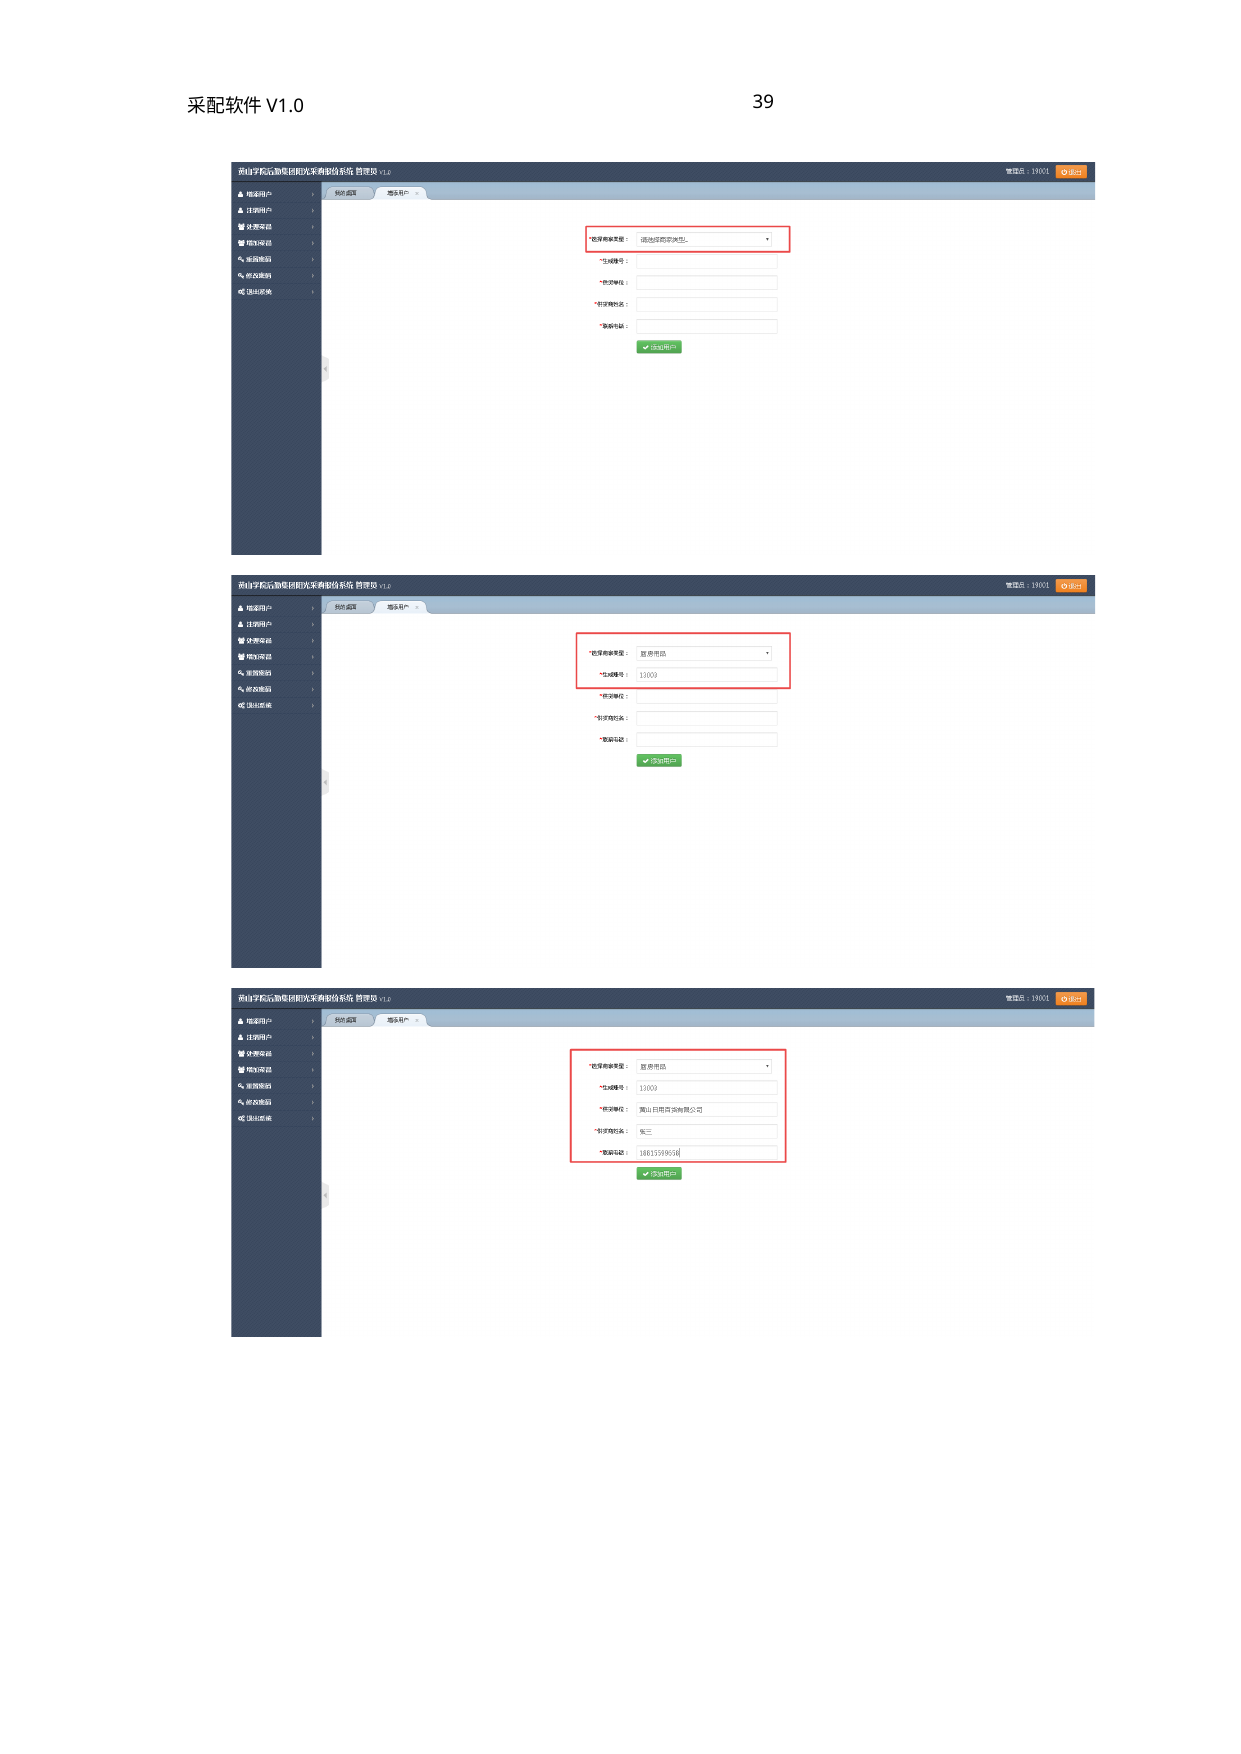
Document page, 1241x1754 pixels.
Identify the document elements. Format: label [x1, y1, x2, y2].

picture [231, 162, 1096, 555]
picture [231, 575, 1096, 968]
picture [231, 988, 1095, 1337]
